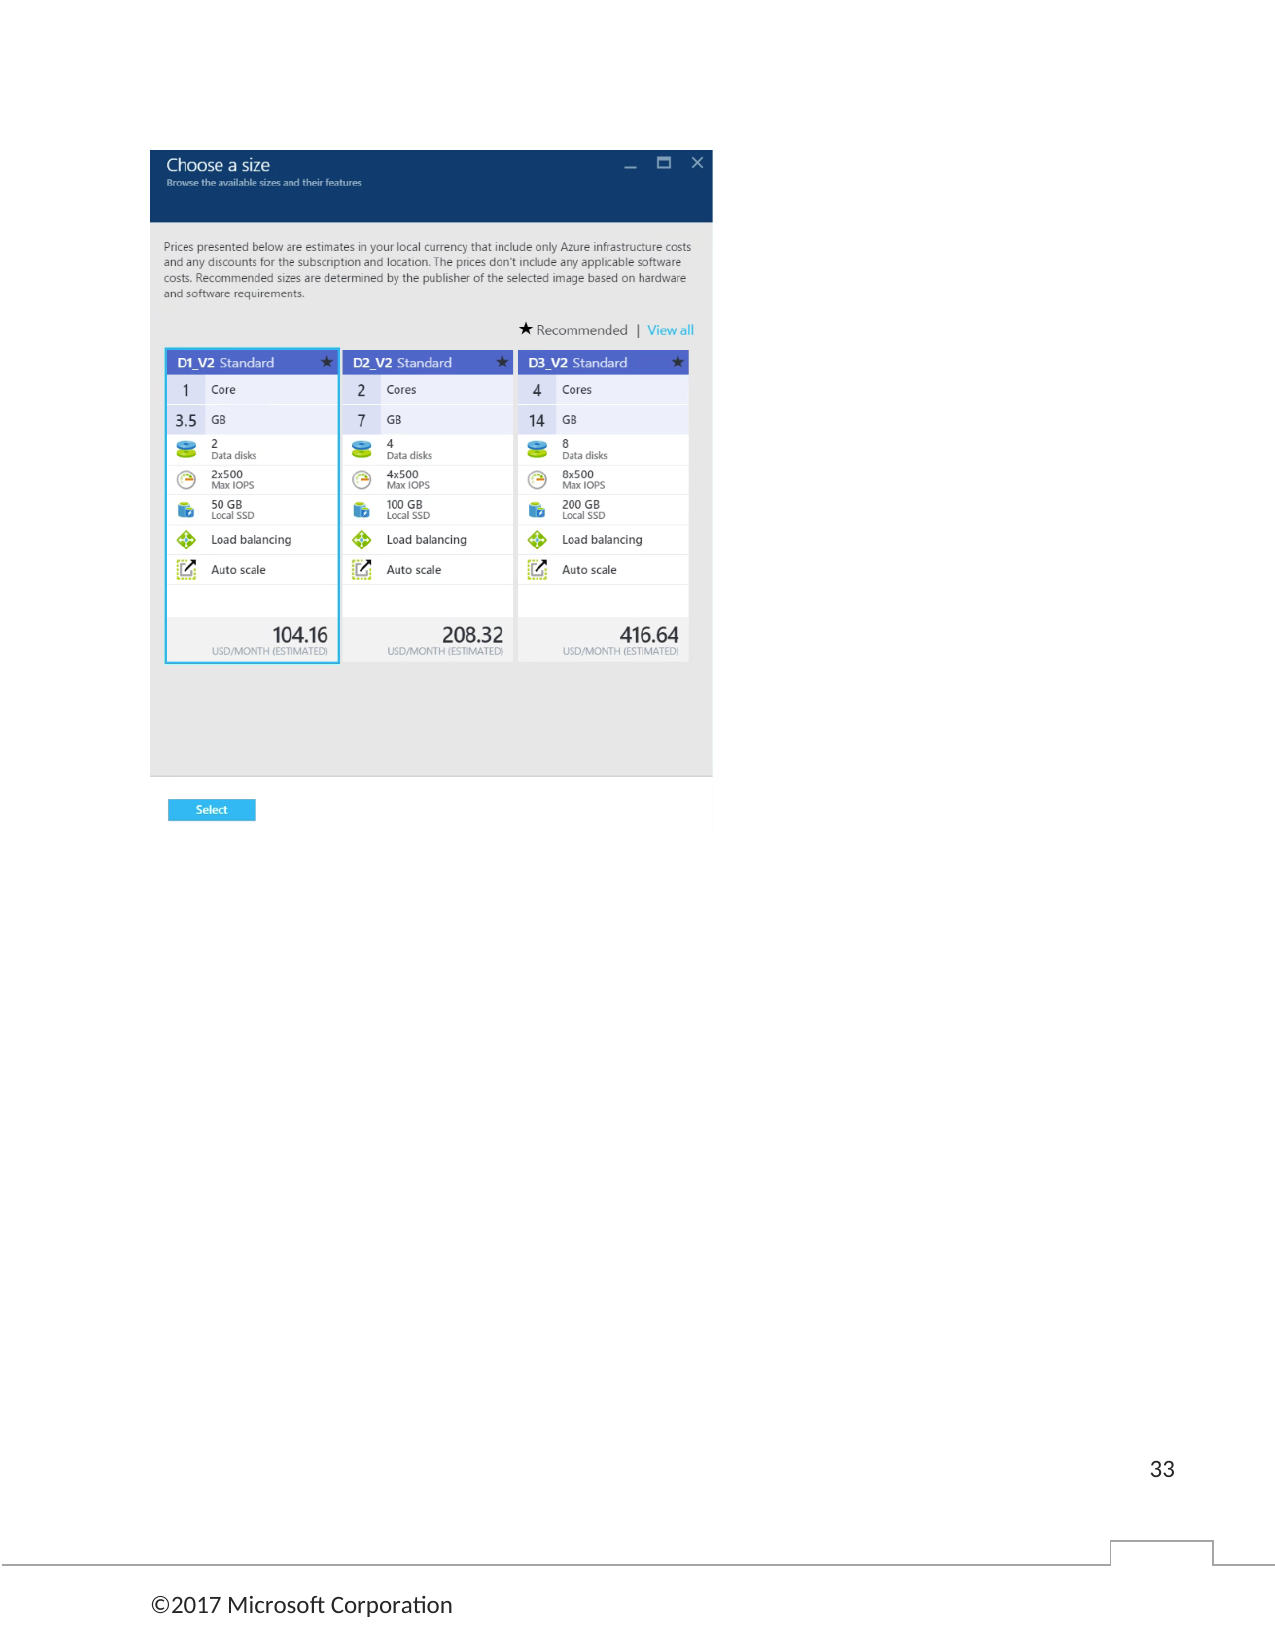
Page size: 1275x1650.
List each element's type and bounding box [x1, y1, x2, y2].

picture [150, 150, 713, 836]
